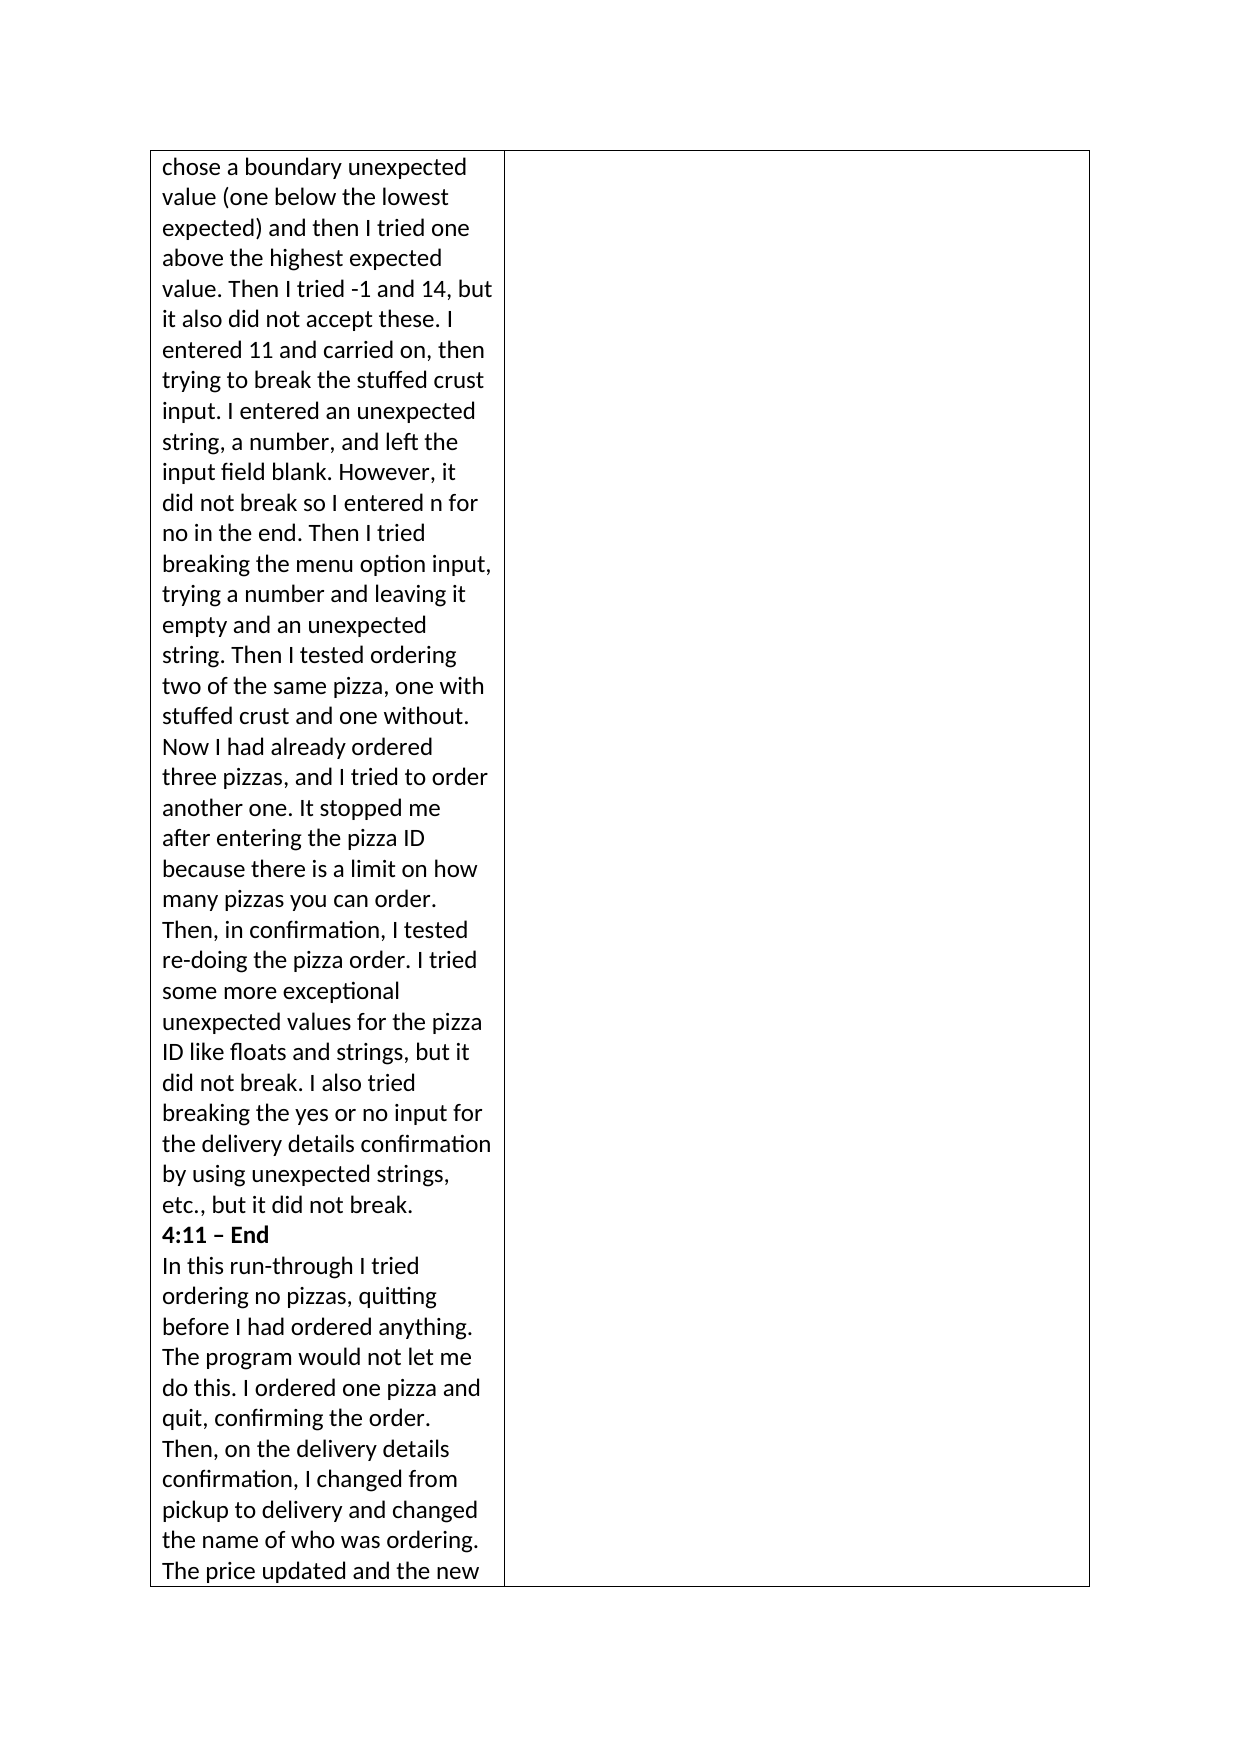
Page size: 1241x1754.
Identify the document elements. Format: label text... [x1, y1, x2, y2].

table_cell [505, 151, 1089, 1586]
